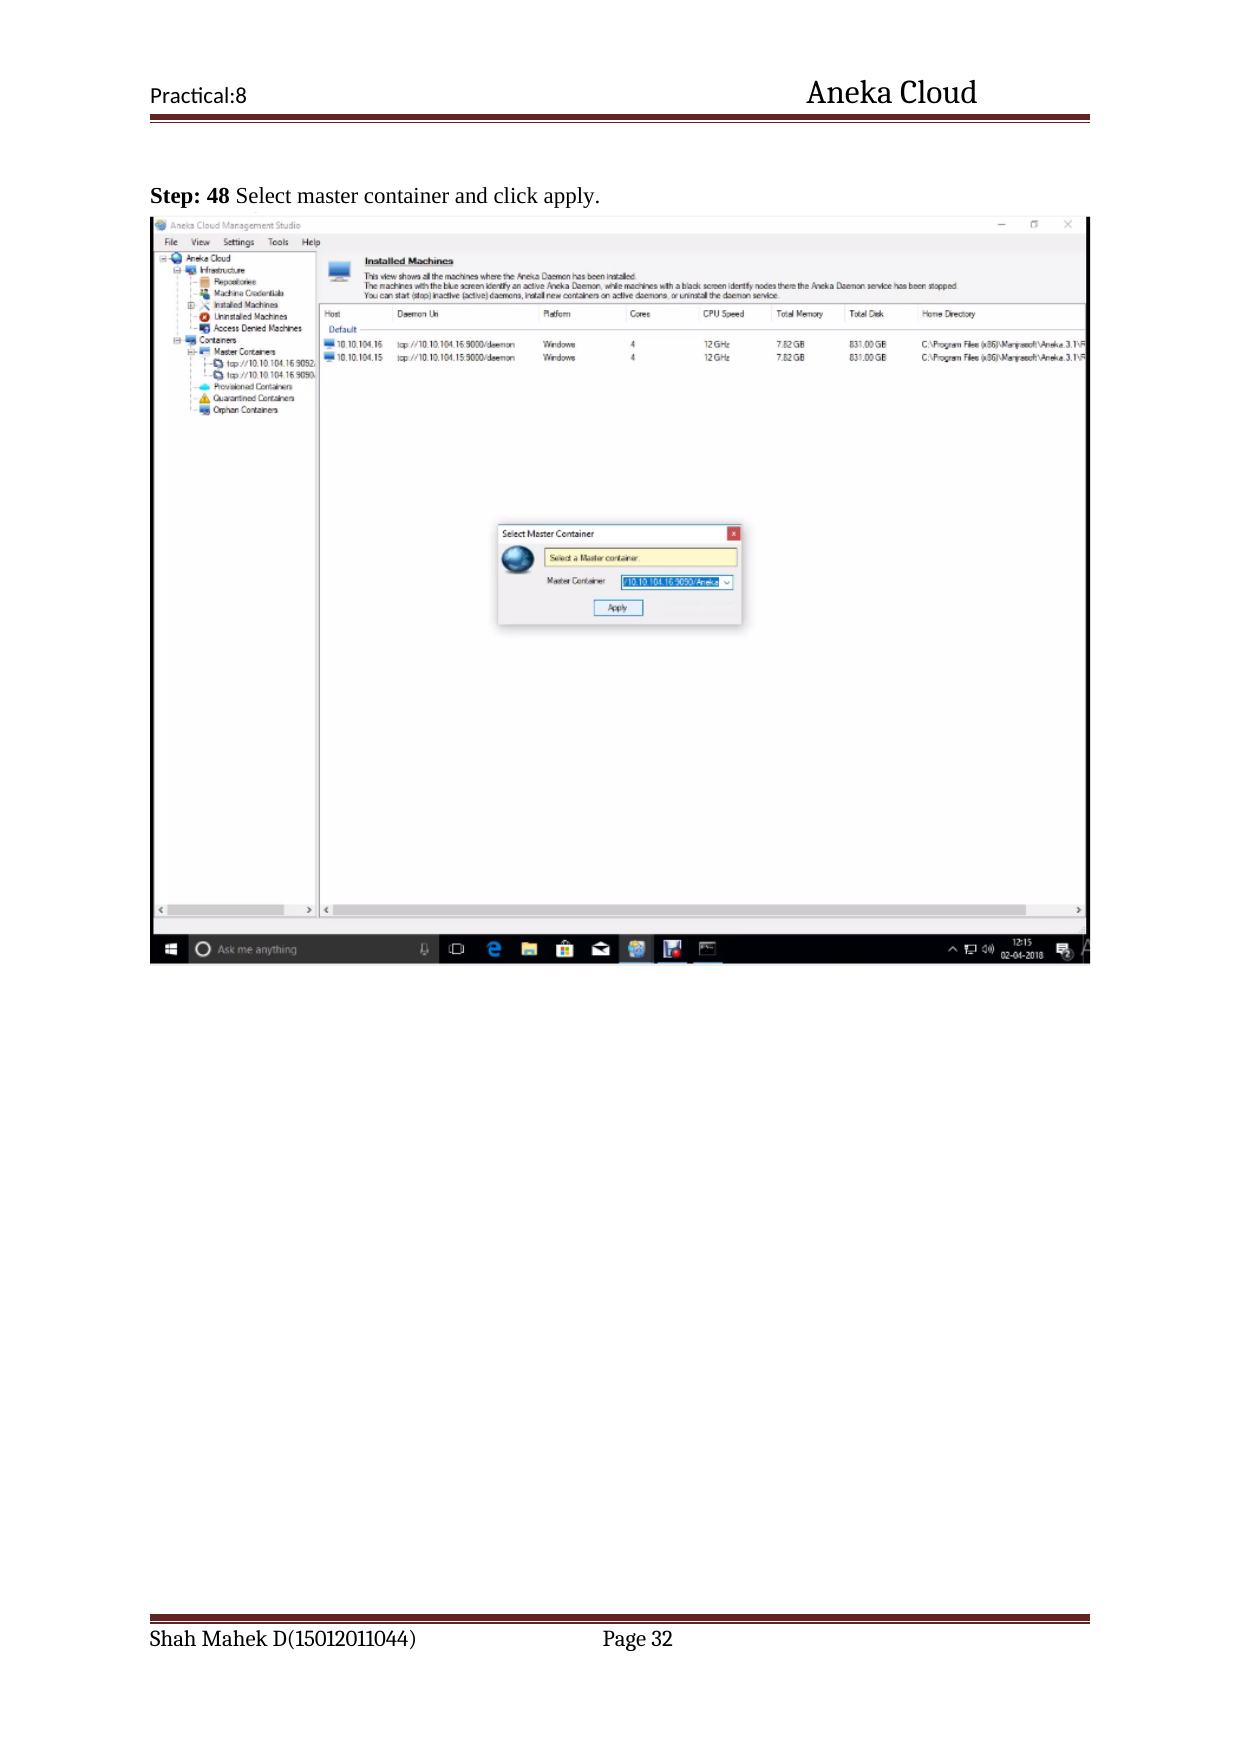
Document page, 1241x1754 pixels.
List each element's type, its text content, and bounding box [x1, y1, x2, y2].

picture [150, 212, 1091, 966]
text Step: 48 Select master container and click apply. [150, 182, 1090, 208]
